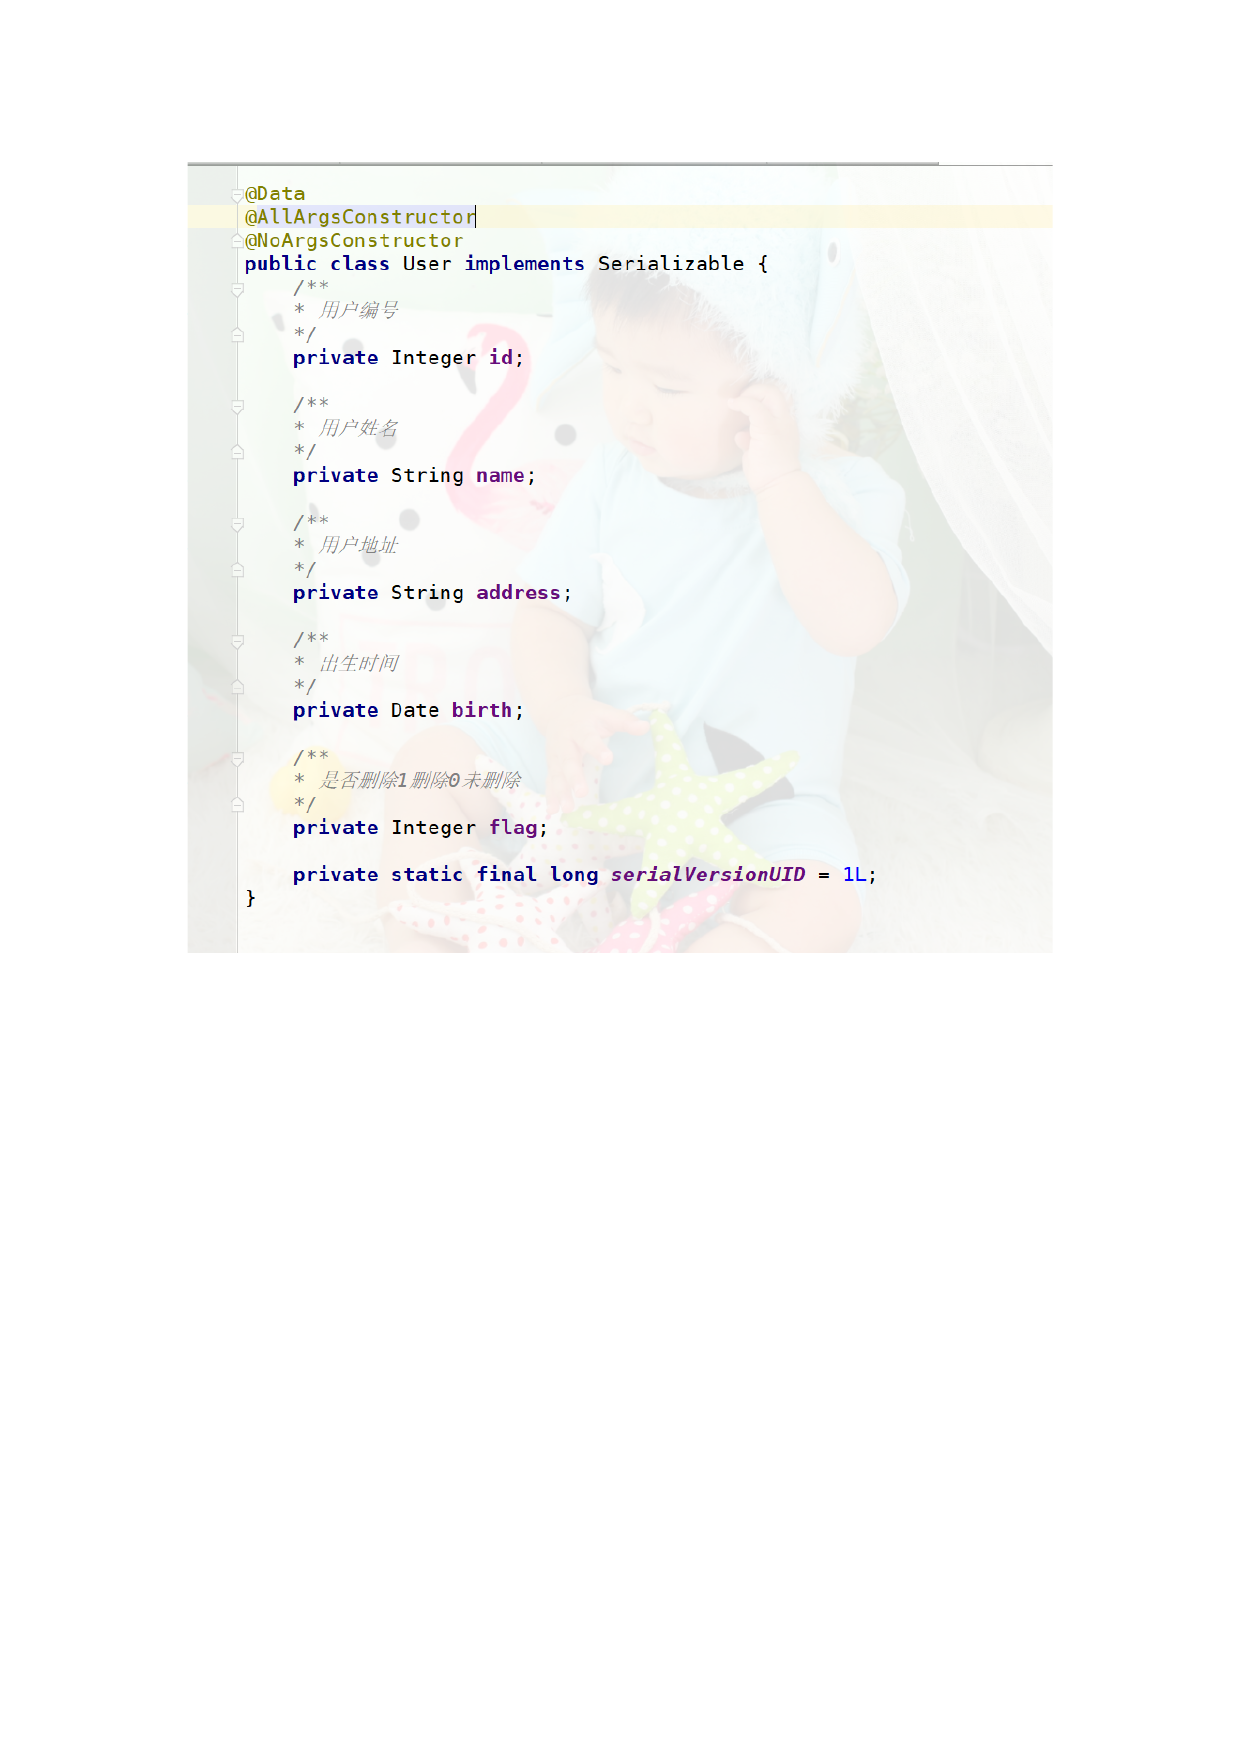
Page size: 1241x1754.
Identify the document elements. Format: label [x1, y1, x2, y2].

picture [187, 162, 1053, 953]
